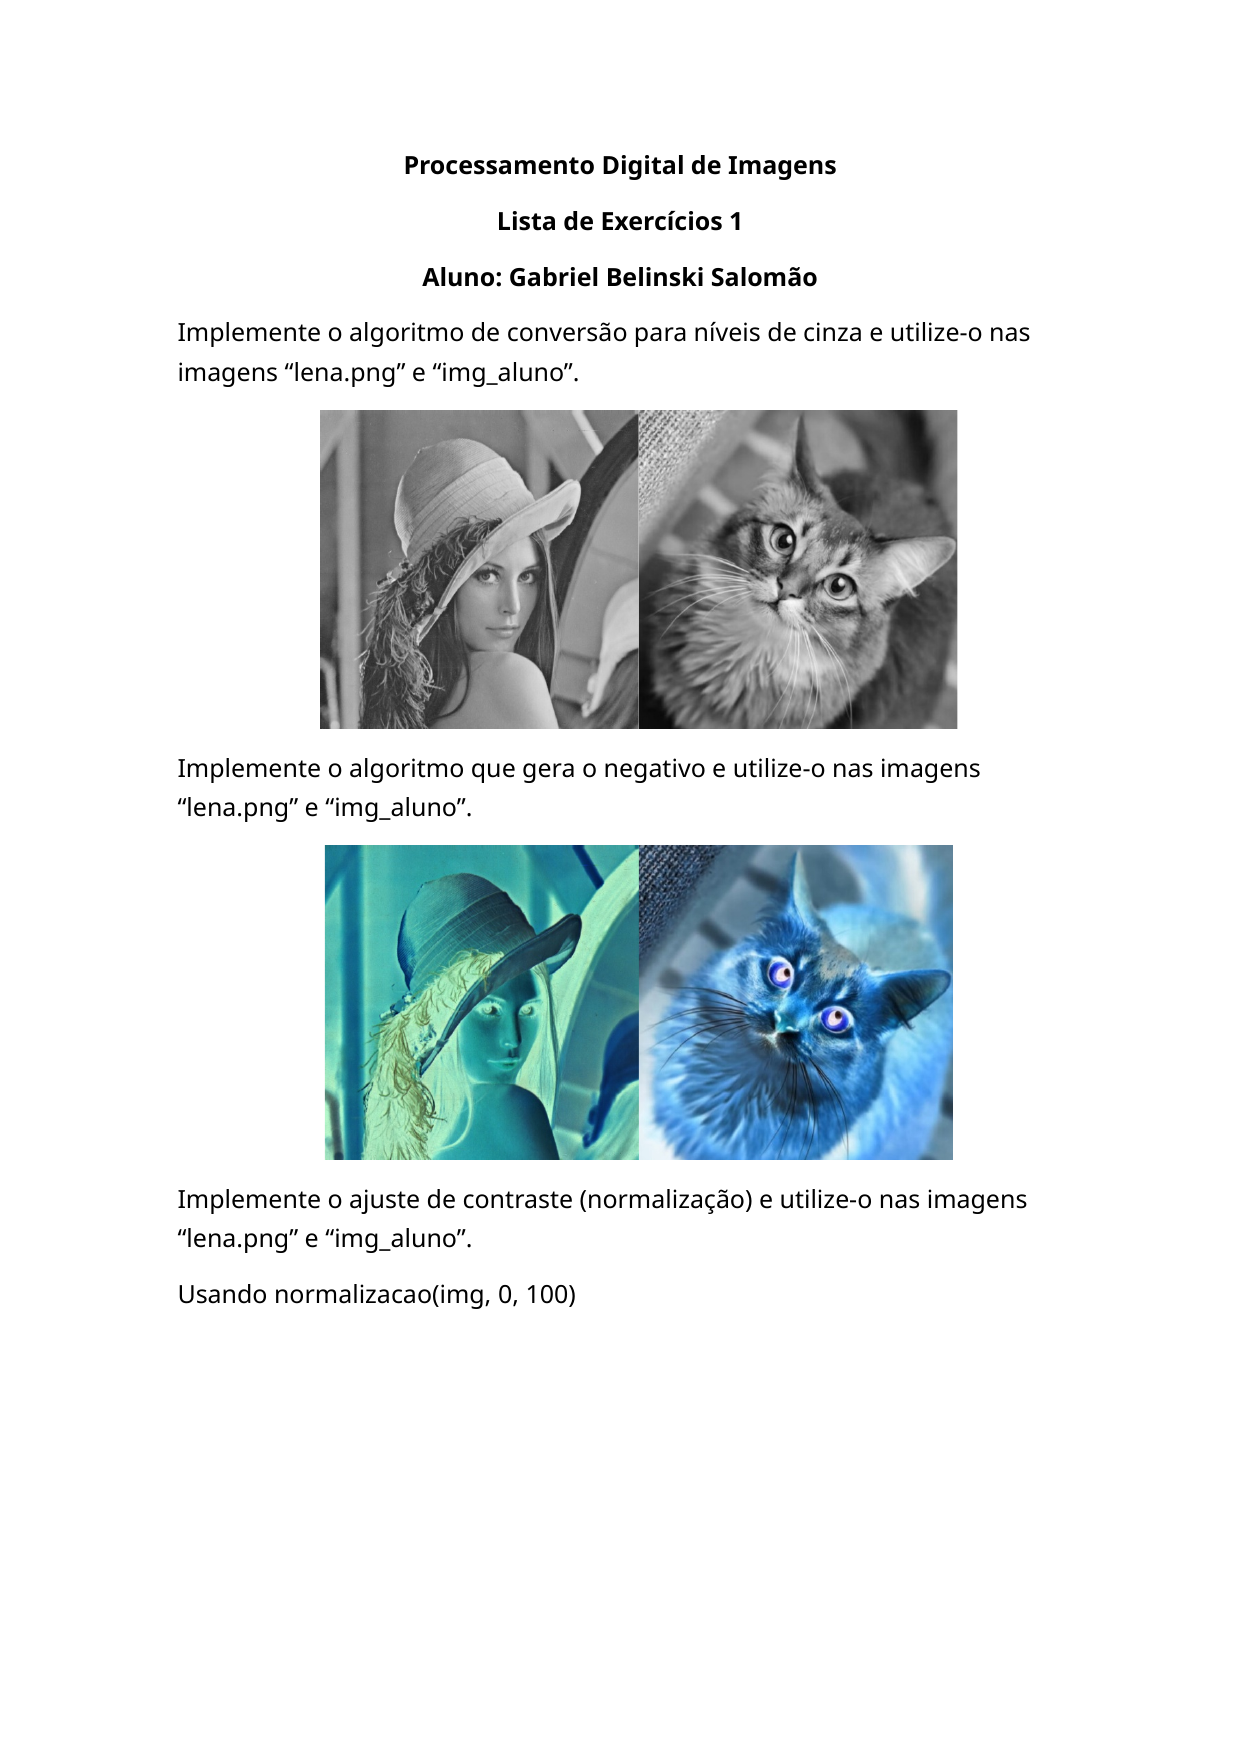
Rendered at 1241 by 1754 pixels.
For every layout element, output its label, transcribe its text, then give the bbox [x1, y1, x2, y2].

text Implemente o ajuste de contraste (normalização) e utilize-o nas imagens “lena.png” e “img_aluno”. [177, 1181, 1063, 1255]
text Processamento Digital de Imagens [177, 148, 1063, 182]
picture [320, 410, 958, 729]
text Implemente o algoritmo que gera o negativo e utilize-o nas imagens “lena.png” e “img_aluno”. [177, 751, 1063, 824]
picture [324, 845, 953, 1160]
text Aluno: Gabriel Belinski Salomão [177, 259, 1063, 293]
text Usando normalizacao(img, 0, 100) [177, 1276, 1063, 1311]
text Implemente o algoritmo de conversão para níveis de cinza e utilize-o nas imagens “lena.png” e “img_aluno”. [177, 315, 1063, 388]
text Lista de Exercícios 1 [177, 203, 1063, 237]
